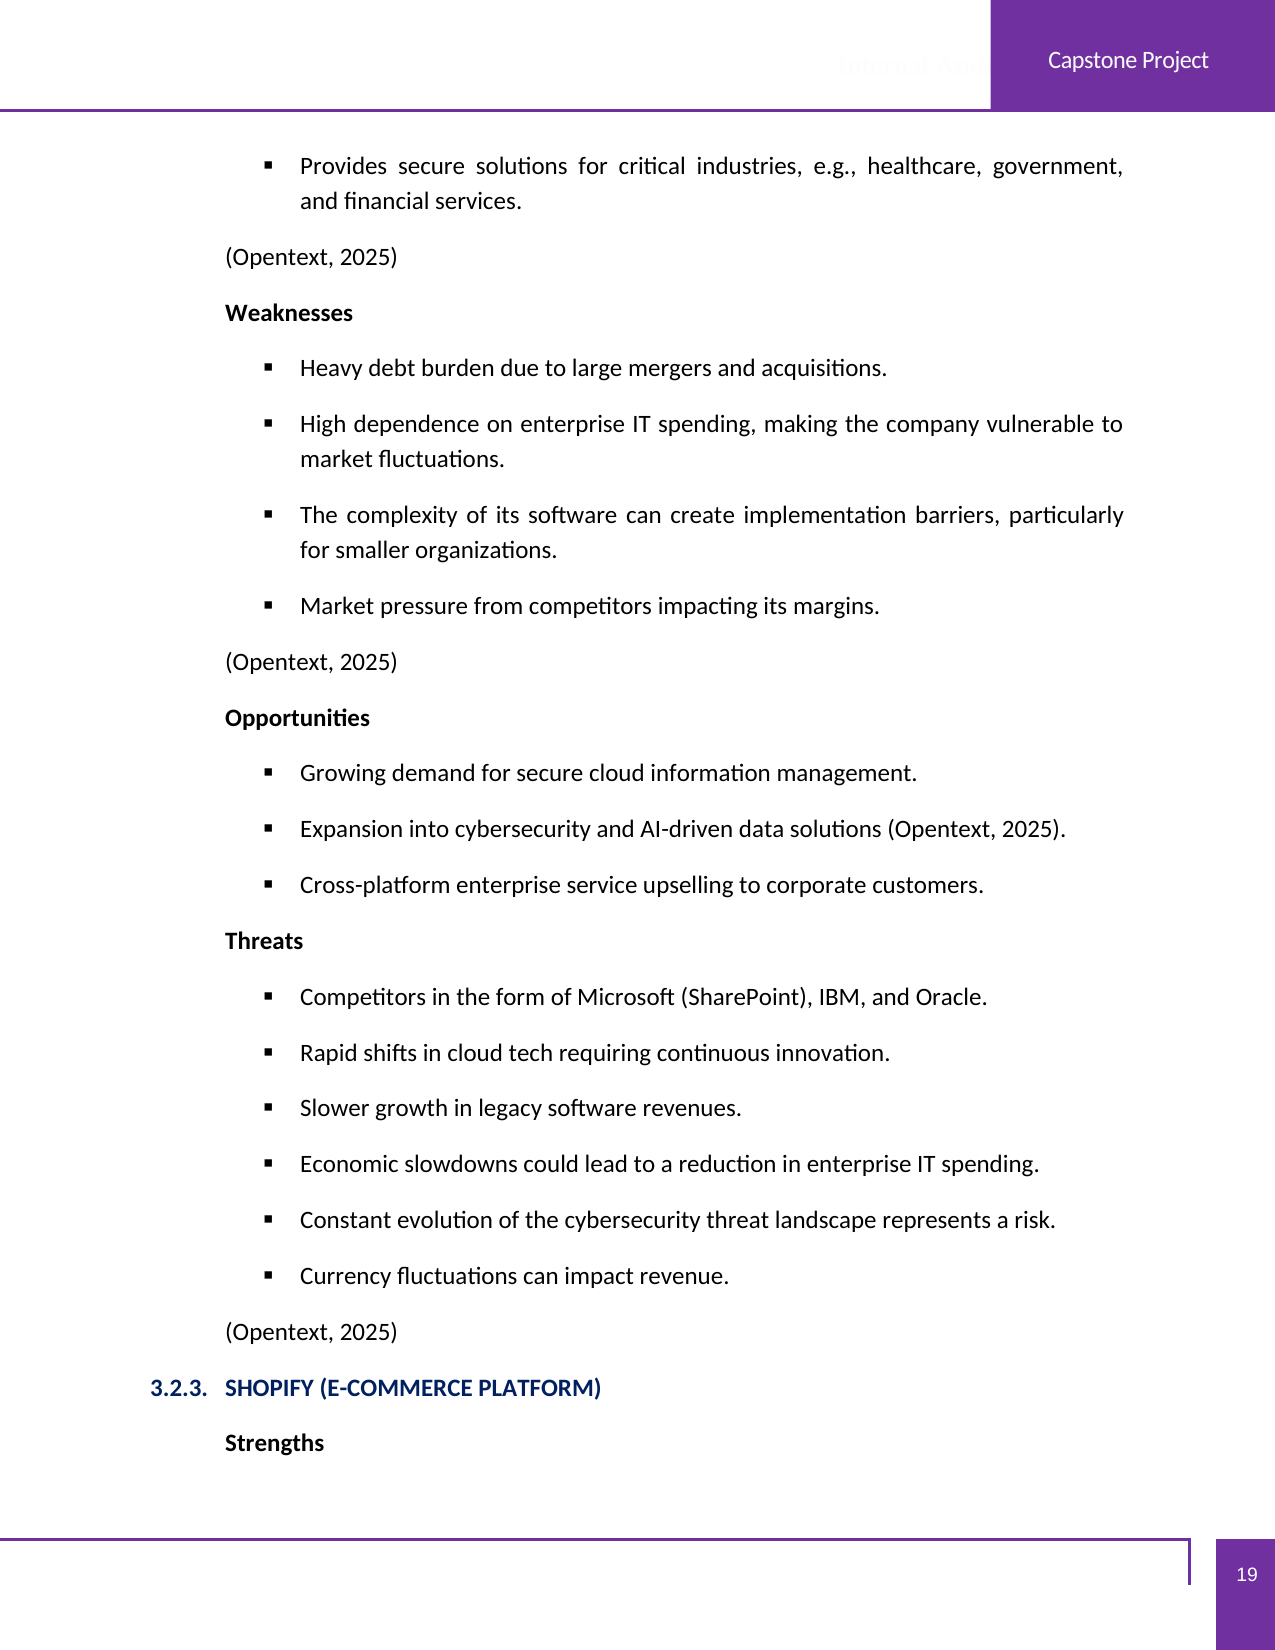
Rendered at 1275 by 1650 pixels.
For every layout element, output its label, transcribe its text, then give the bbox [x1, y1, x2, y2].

list Slower growth in legacy software revenues. [262, 1092, 1125, 1123]
text Threats [225, 925, 1125, 956]
list Market pressure from competitors impacting its margins. [262, 590, 1125, 621]
list Constant evolution of the cybersecurity threat landscape represents a risk. [262, 1204, 1125, 1235]
subtitle SHOPIFY (E-COMMERCE PLATFORM) [150, 1372, 1125, 1402]
text (Opentext, 2025) [225, 241, 1125, 271]
text (Opentext, 2025) [225, 1316, 1125, 1346]
text Weaknesses [225, 297, 1125, 327]
list Heavy debt burden due to large mergers and acquisitions. [262, 352, 1125, 383]
list Competitors in the form of Microsoft (SharePoint), IBM, and Oracle. [262, 981, 1125, 1011]
list Cross-platform enterprise service upselling to corporate customers. [262, 869, 1125, 900]
text Strengths [225, 1427, 1125, 1458]
list High dependence on enterprise IT spending, making the company vulnerable to market fluctuations. [262, 408, 1125, 474]
list Rapid shifts in cloud tech requiring continuous innovation. [262, 1037, 1125, 1067]
list Provides secure solutions for critical industries, e.g., healthcare, government, and financial services. [262, 150, 1125, 216]
list Economic slowdowns could lead to a reduction in enterprise IT spending. [262, 1148, 1125, 1179]
text (Opentext, 2025) [225, 646, 1125, 676]
list Growing demand for secure cloud information management. [262, 757, 1125, 788]
list Expansion into cybersecurity and AI-driven data solutions (Opentext, 2025). [262, 813, 1125, 844]
list The complexity of its software can create implementation barriers, particularly for smaller organizations. [262, 499, 1125, 565]
text Opportunities [225, 702, 1125, 732]
list Currency fluctuations can impact revenue. [262, 1260, 1125, 1291]
